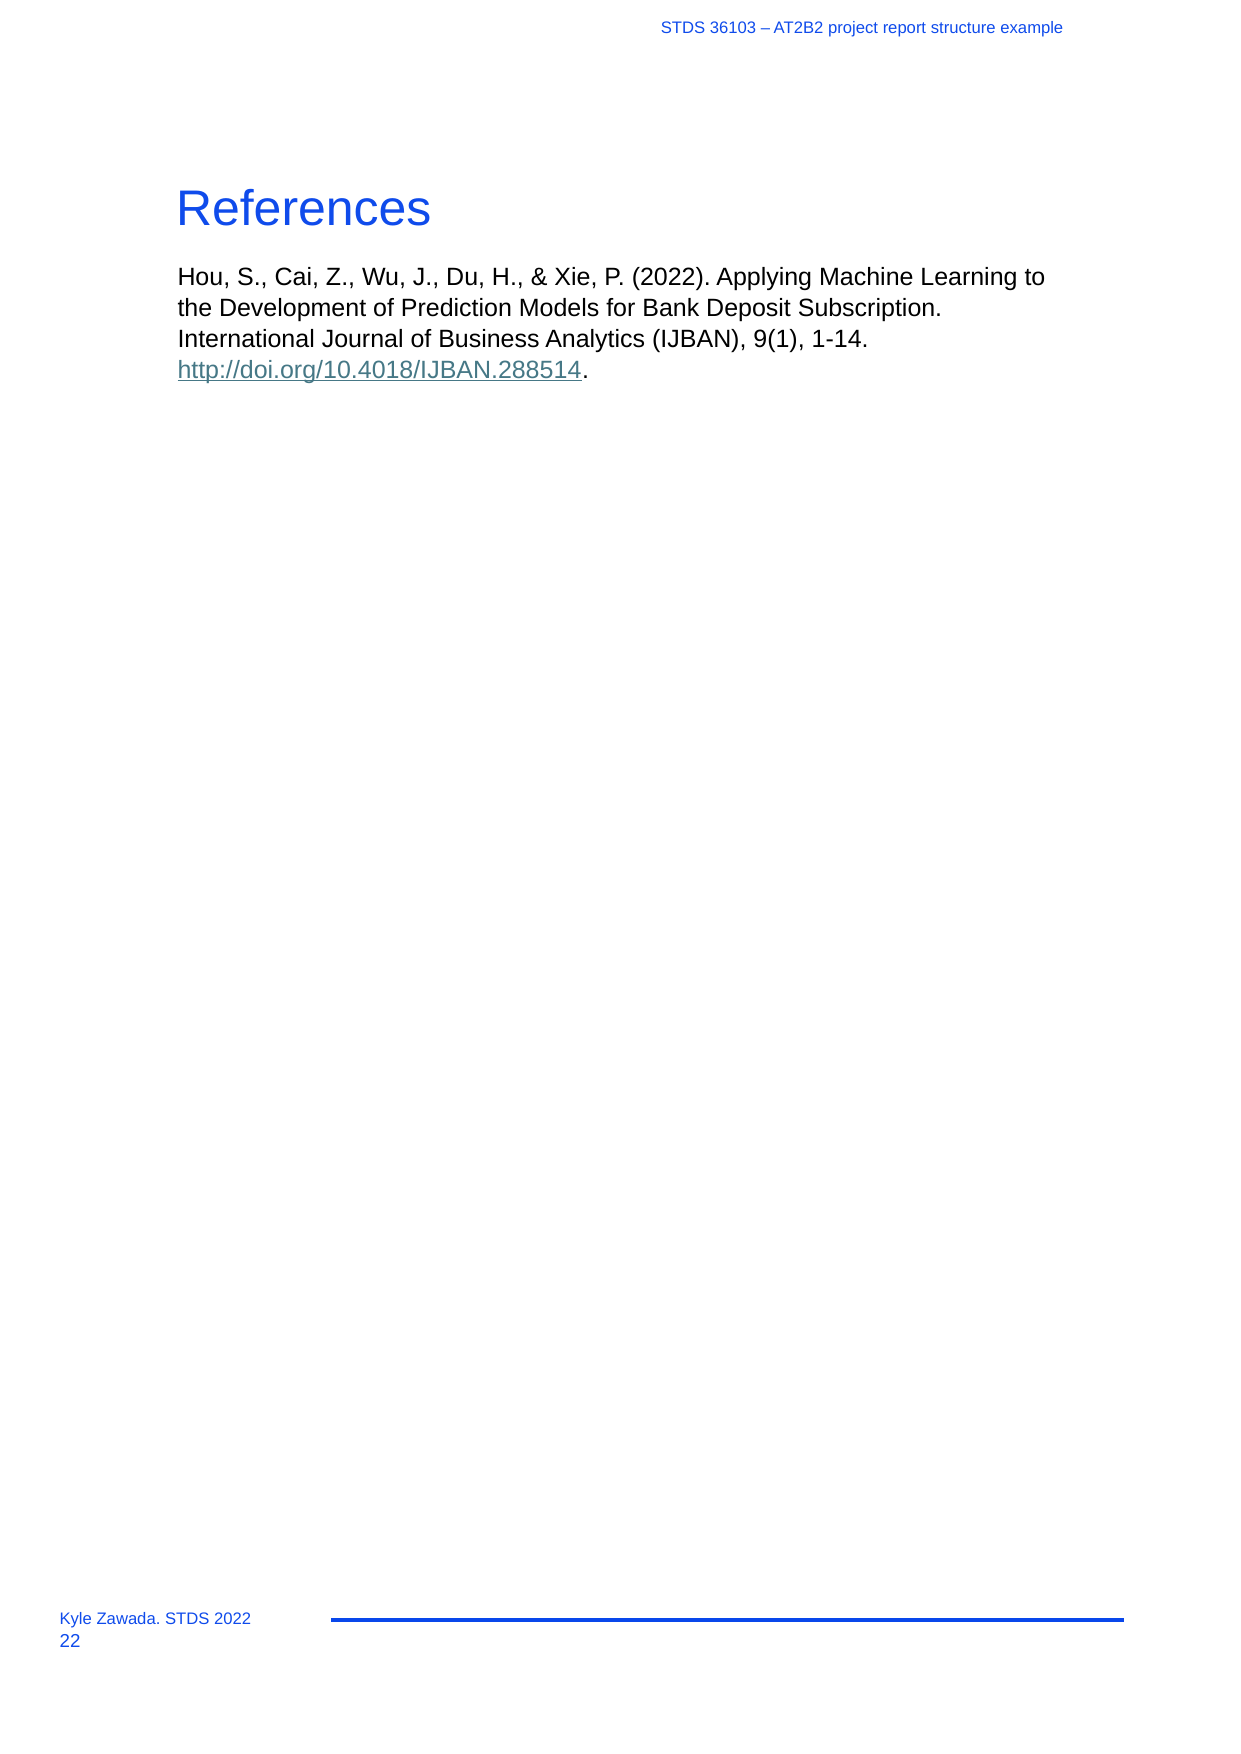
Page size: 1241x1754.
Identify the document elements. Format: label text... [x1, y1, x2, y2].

text Hou, S., Cai, Z., Wu, J., Du, H., & Xie, P. (2022). Applying Machine Learning to the Development of Prediction Models for Bank Deposit Subscription. International Journal of Business Analytics (IJBAN), 9(1), 1-14. http://doi.org/10.4018/IJBAN.288514. [177, 262, 1063, 384]
subtitle References [176, 178, 1063, 235]
